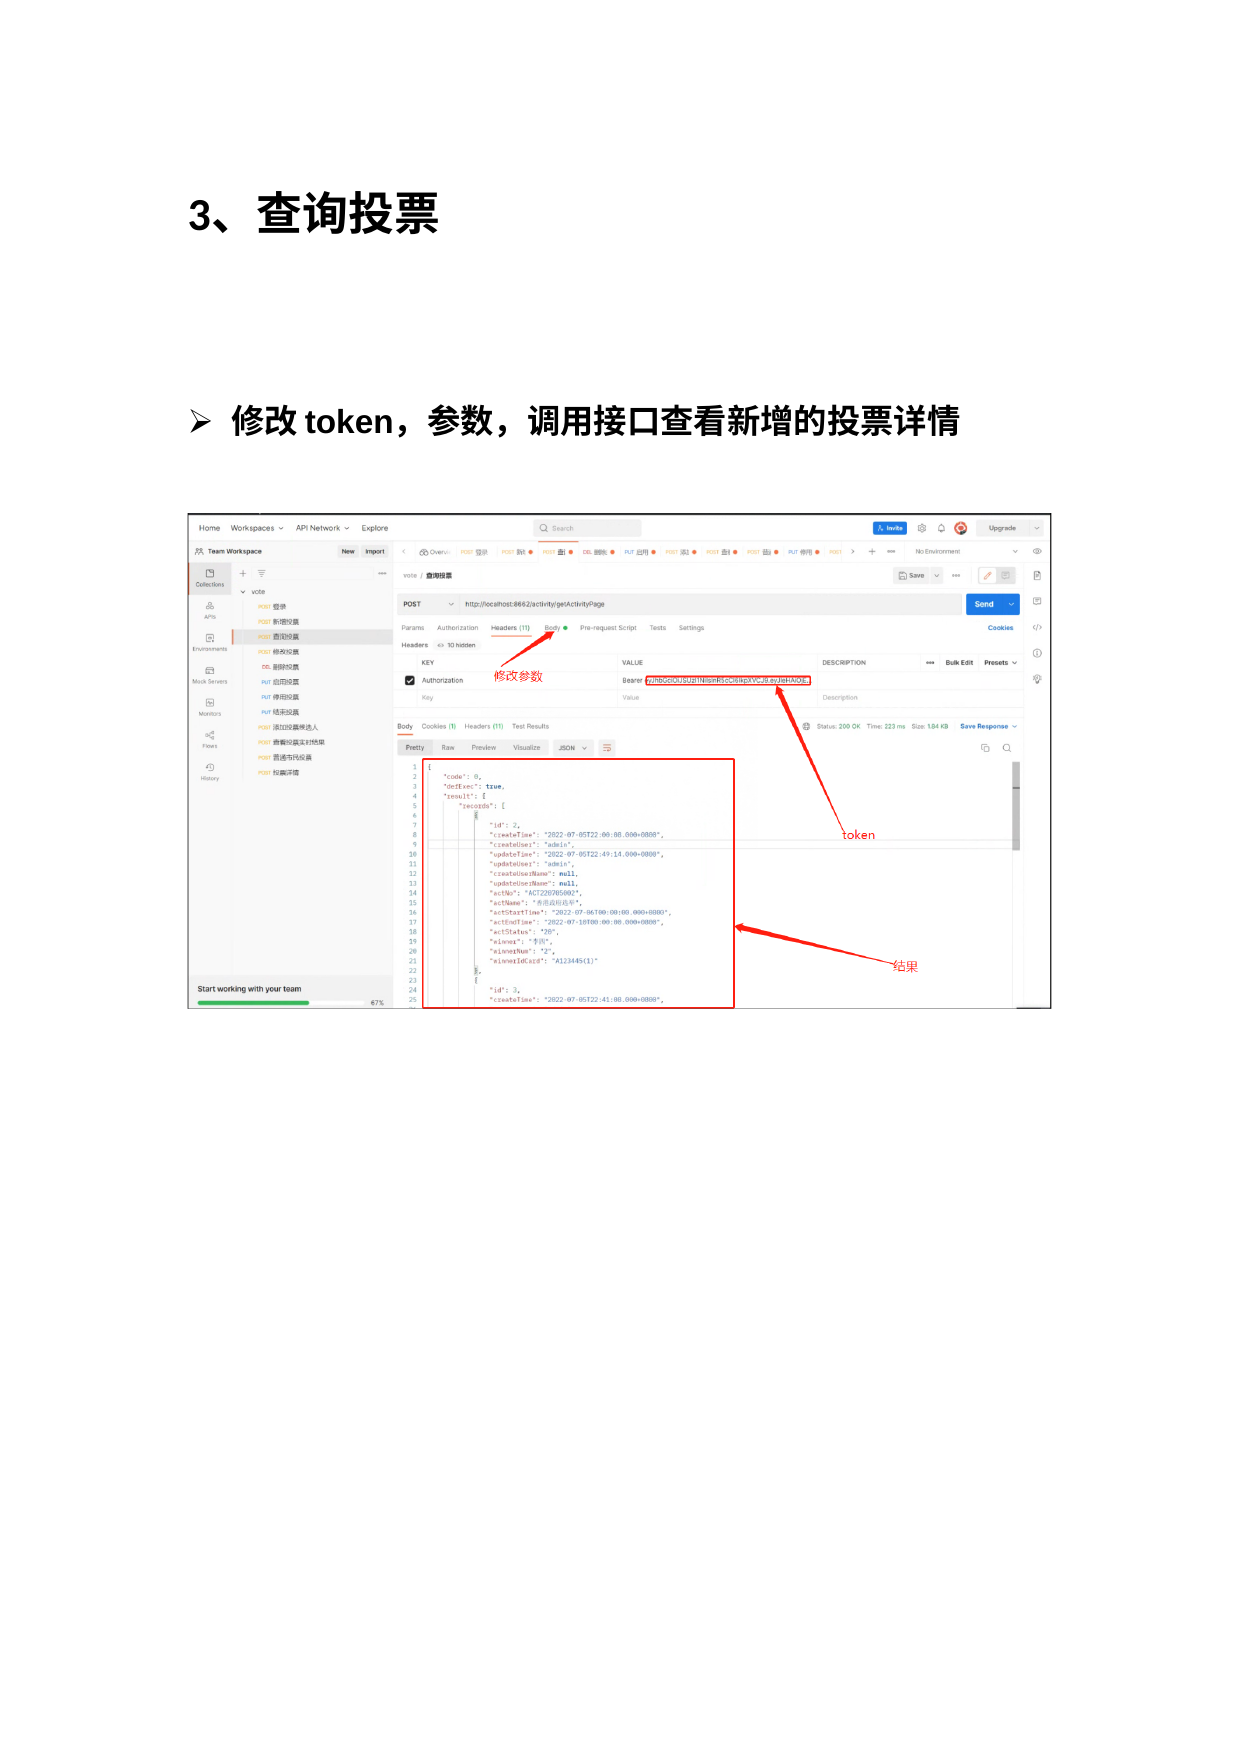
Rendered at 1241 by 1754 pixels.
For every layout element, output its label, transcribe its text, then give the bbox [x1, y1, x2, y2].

picture [187, 513, 1052, 1009]
subtitle 修改token，参数，调用接口查看新增的投票详情 [187, 387, 1053, 452]
subtitle 查询投票 [187, 162, 1053, 259]
